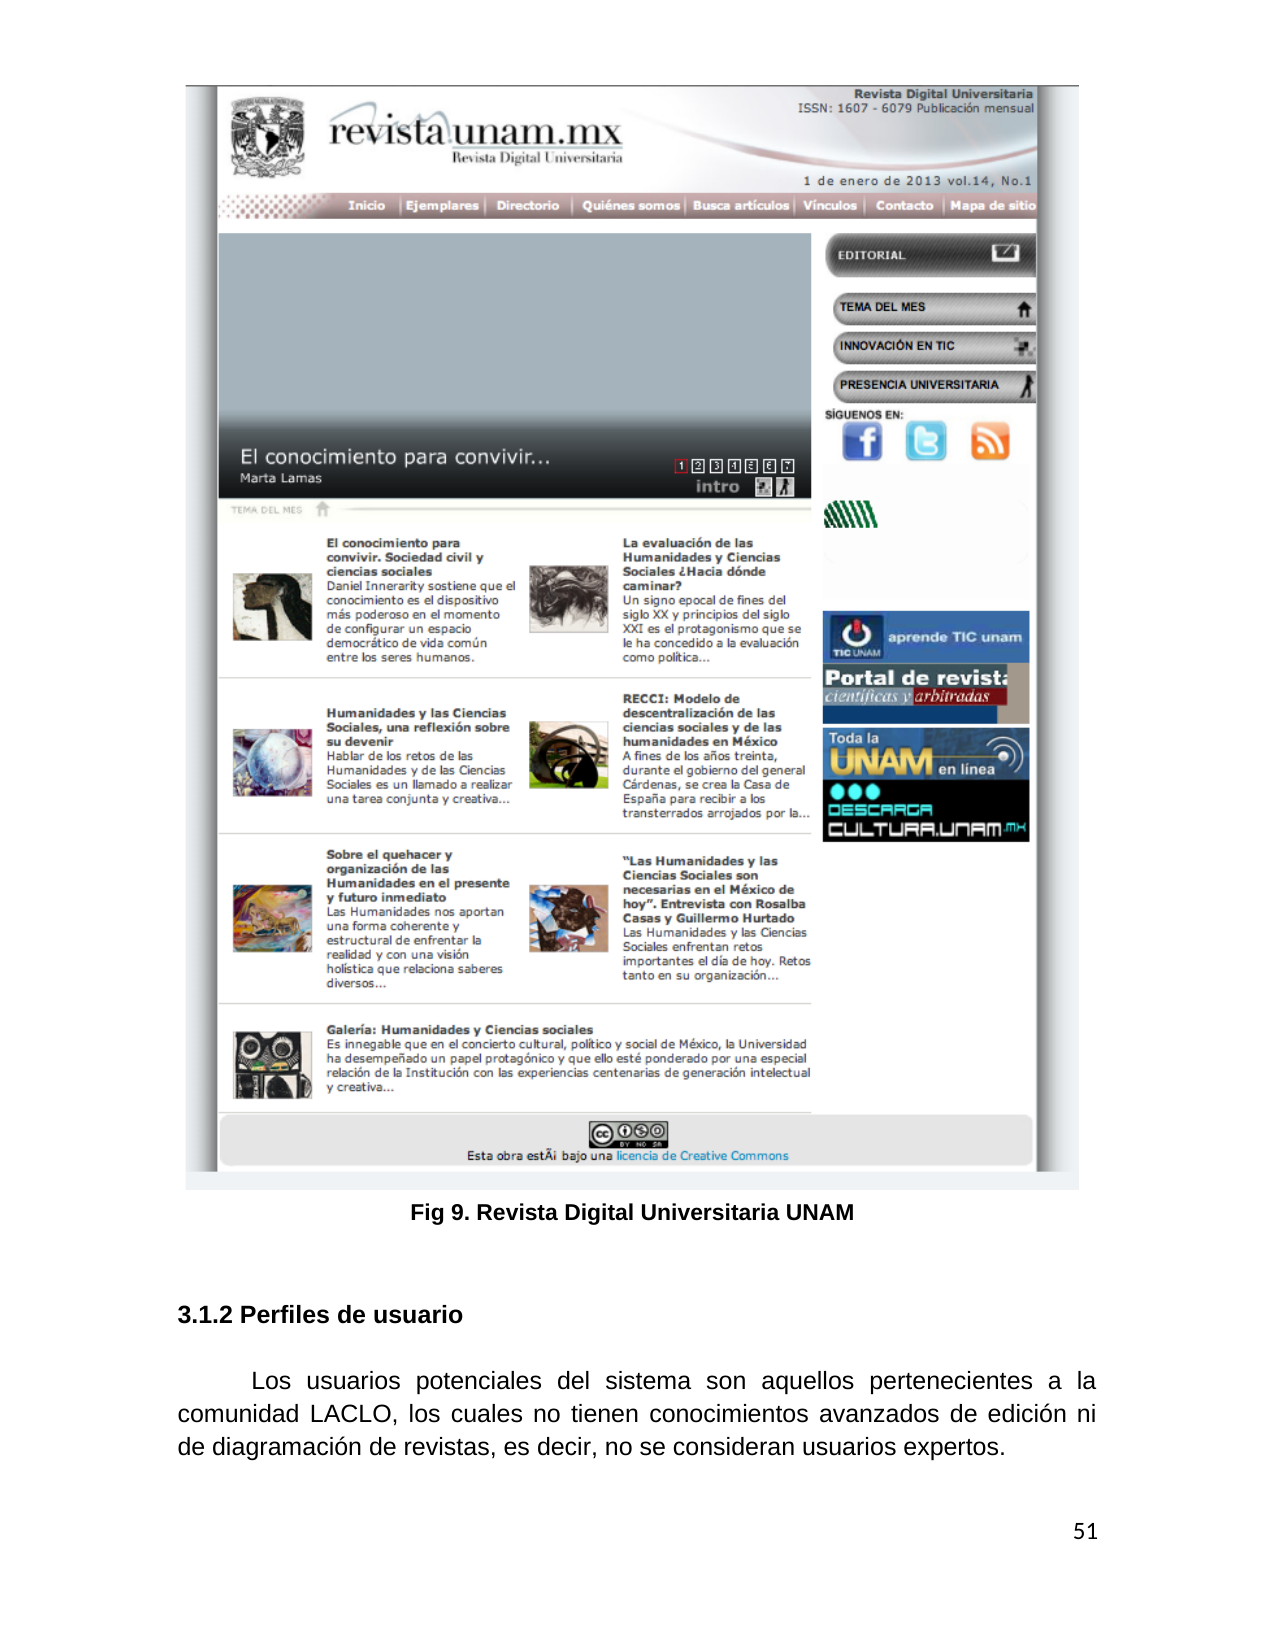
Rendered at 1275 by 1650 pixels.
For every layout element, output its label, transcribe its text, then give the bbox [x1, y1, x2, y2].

text Los usuarios potenciales del sistema son aquellos pertenecientes a la comunidad LACLO, los cuales no tienen conocimientos avanzados de edición ni de diagramación de revistas, es decir, no se consideran usuarios expertos. [177, 1366, 1098, 1460]
picture [185, 85, 1079, 1190]
subtitle 3.1.2 Perfiles de usuario [177, 1299, 1098, 1328]
